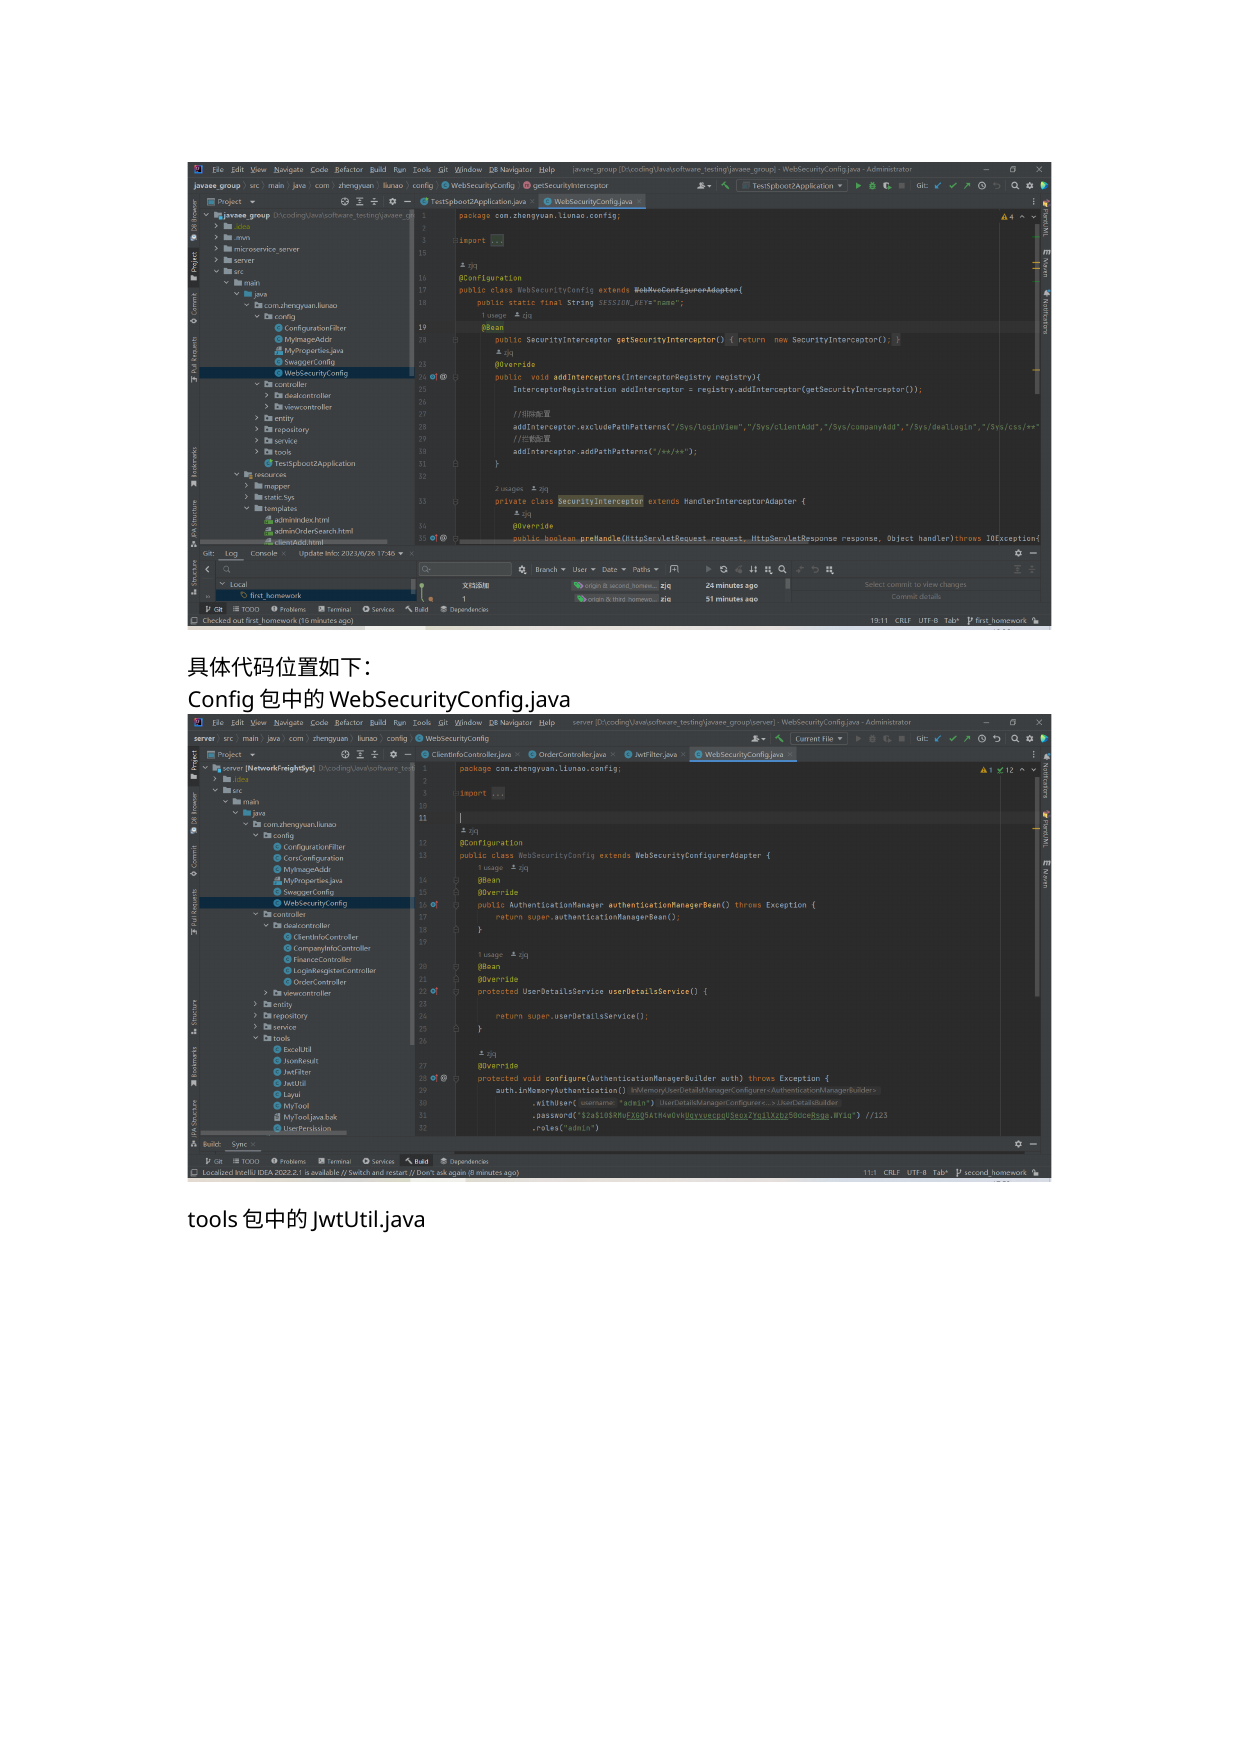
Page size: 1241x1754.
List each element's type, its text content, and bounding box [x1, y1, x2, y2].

list tools包中的JwtUtil.java [187, 1202, 1053, 1234]
list 具体代码位置如下： [187, 649, 1053, 682]
list Config包中的WebSecurityConfig.java [187, 682, 1053, 714]
picture [187, 714, 1052, 1182]
picture [187, 162, 1052, 630]
